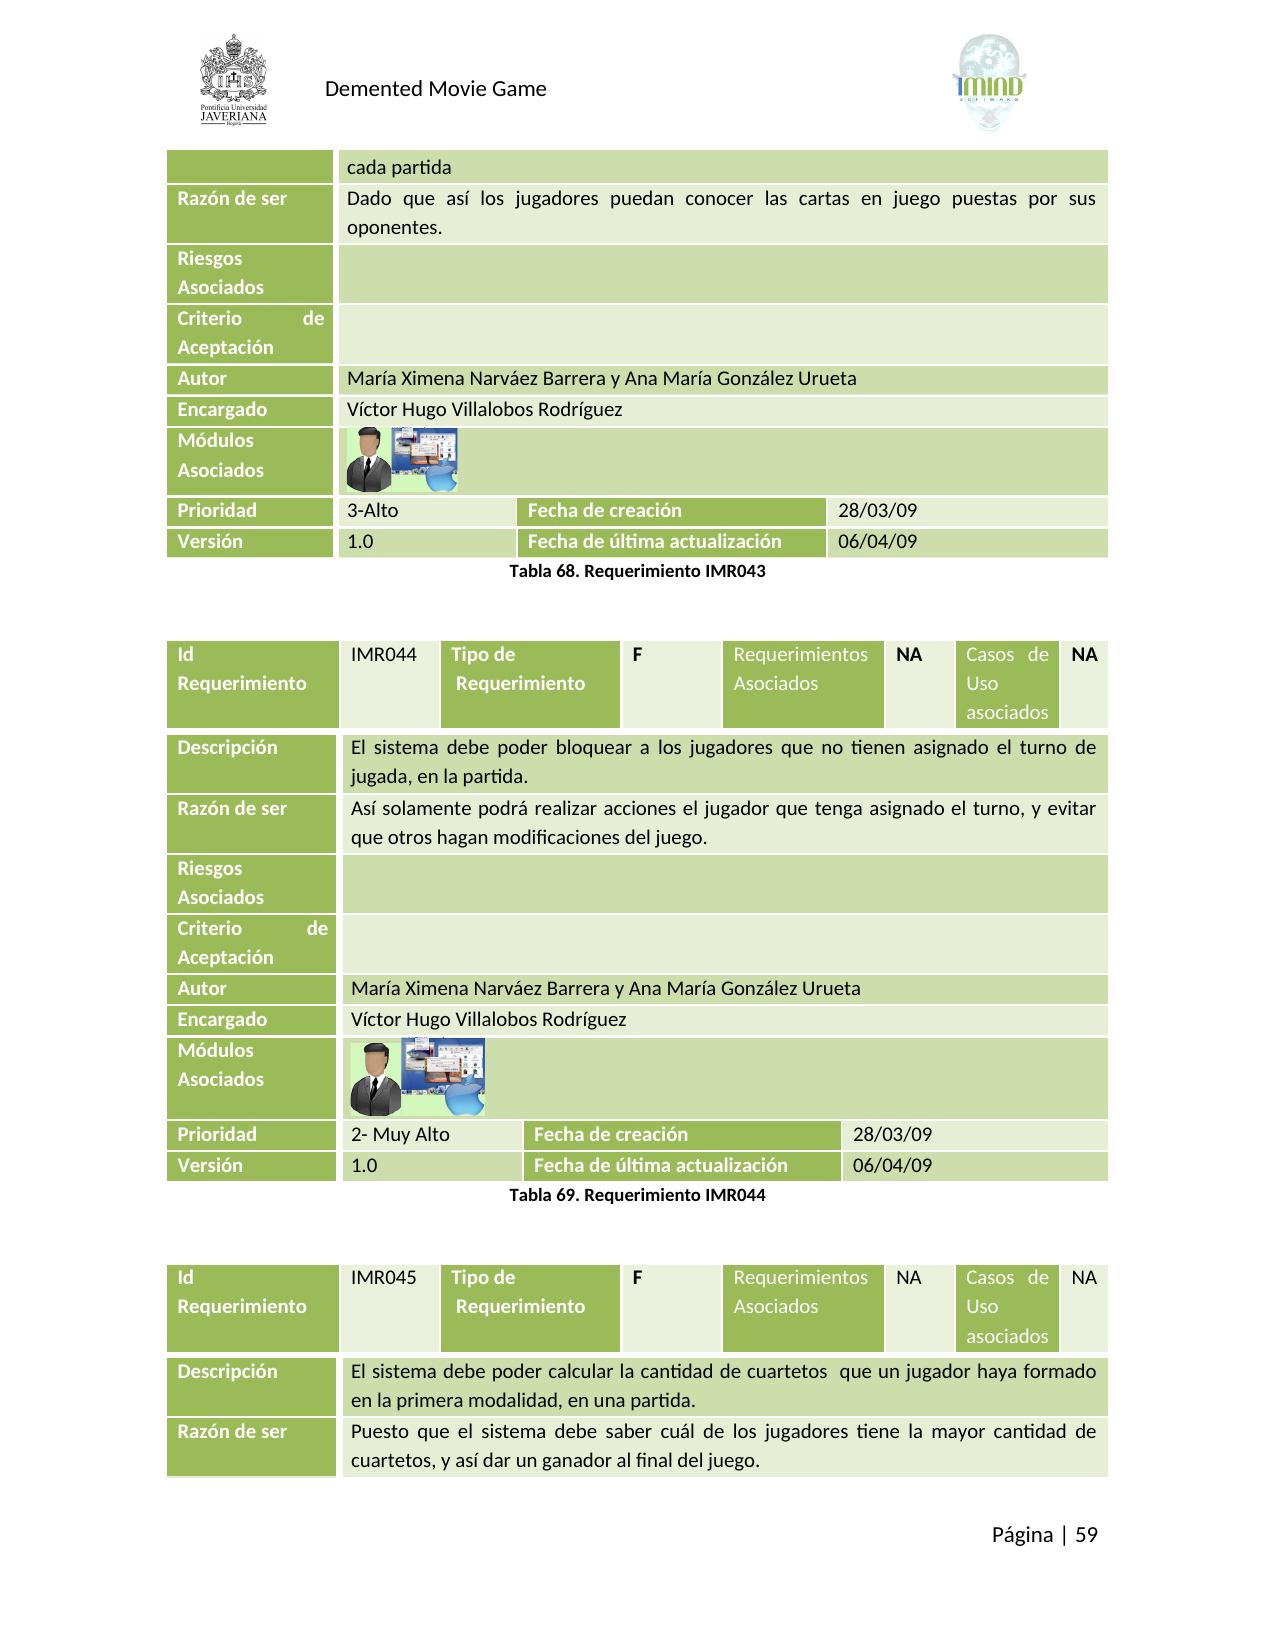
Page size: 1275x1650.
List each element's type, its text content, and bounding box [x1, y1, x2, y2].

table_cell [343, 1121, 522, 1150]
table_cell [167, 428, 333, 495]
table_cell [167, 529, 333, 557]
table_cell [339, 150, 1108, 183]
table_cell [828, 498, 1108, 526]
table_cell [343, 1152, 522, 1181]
text Tabla 69. Requerimiento IMR044 [177, 1183, 1098, 1206]
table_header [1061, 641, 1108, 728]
picture [951, 34, 1033, 138]
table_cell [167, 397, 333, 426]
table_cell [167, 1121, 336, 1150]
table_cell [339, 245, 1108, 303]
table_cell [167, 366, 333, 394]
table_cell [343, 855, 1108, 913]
picture [350, 1037, 485, 1116]
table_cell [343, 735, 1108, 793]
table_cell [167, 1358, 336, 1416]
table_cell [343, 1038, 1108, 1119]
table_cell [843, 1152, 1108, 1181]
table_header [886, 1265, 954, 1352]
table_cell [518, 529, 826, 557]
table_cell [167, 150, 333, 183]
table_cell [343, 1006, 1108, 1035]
picture [346, 427, 458, 492]
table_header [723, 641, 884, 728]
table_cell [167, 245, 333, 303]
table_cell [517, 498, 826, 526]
text Tabla 68. Requerimiento IMR043 [177, 560, 1098, 582]
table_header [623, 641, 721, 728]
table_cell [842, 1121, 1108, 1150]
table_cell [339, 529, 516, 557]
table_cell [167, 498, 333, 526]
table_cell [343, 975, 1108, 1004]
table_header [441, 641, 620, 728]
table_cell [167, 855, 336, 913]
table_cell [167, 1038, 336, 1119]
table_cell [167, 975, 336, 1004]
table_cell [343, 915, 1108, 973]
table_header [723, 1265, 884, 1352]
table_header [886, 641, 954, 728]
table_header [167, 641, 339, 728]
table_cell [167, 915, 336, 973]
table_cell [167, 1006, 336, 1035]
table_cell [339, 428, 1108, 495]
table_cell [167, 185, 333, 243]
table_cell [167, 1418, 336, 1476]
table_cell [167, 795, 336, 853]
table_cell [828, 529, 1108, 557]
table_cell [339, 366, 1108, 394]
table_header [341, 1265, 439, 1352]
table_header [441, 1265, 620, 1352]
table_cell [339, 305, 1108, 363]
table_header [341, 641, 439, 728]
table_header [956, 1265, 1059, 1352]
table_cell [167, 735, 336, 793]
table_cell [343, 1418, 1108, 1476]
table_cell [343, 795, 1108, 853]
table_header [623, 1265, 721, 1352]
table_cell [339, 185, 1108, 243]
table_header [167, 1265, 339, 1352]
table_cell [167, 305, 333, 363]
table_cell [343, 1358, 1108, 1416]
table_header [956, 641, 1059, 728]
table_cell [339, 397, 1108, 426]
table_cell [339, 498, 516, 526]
picture [200, 34, 267, 126]
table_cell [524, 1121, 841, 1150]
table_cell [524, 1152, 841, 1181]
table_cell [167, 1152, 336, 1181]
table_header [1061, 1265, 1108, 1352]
